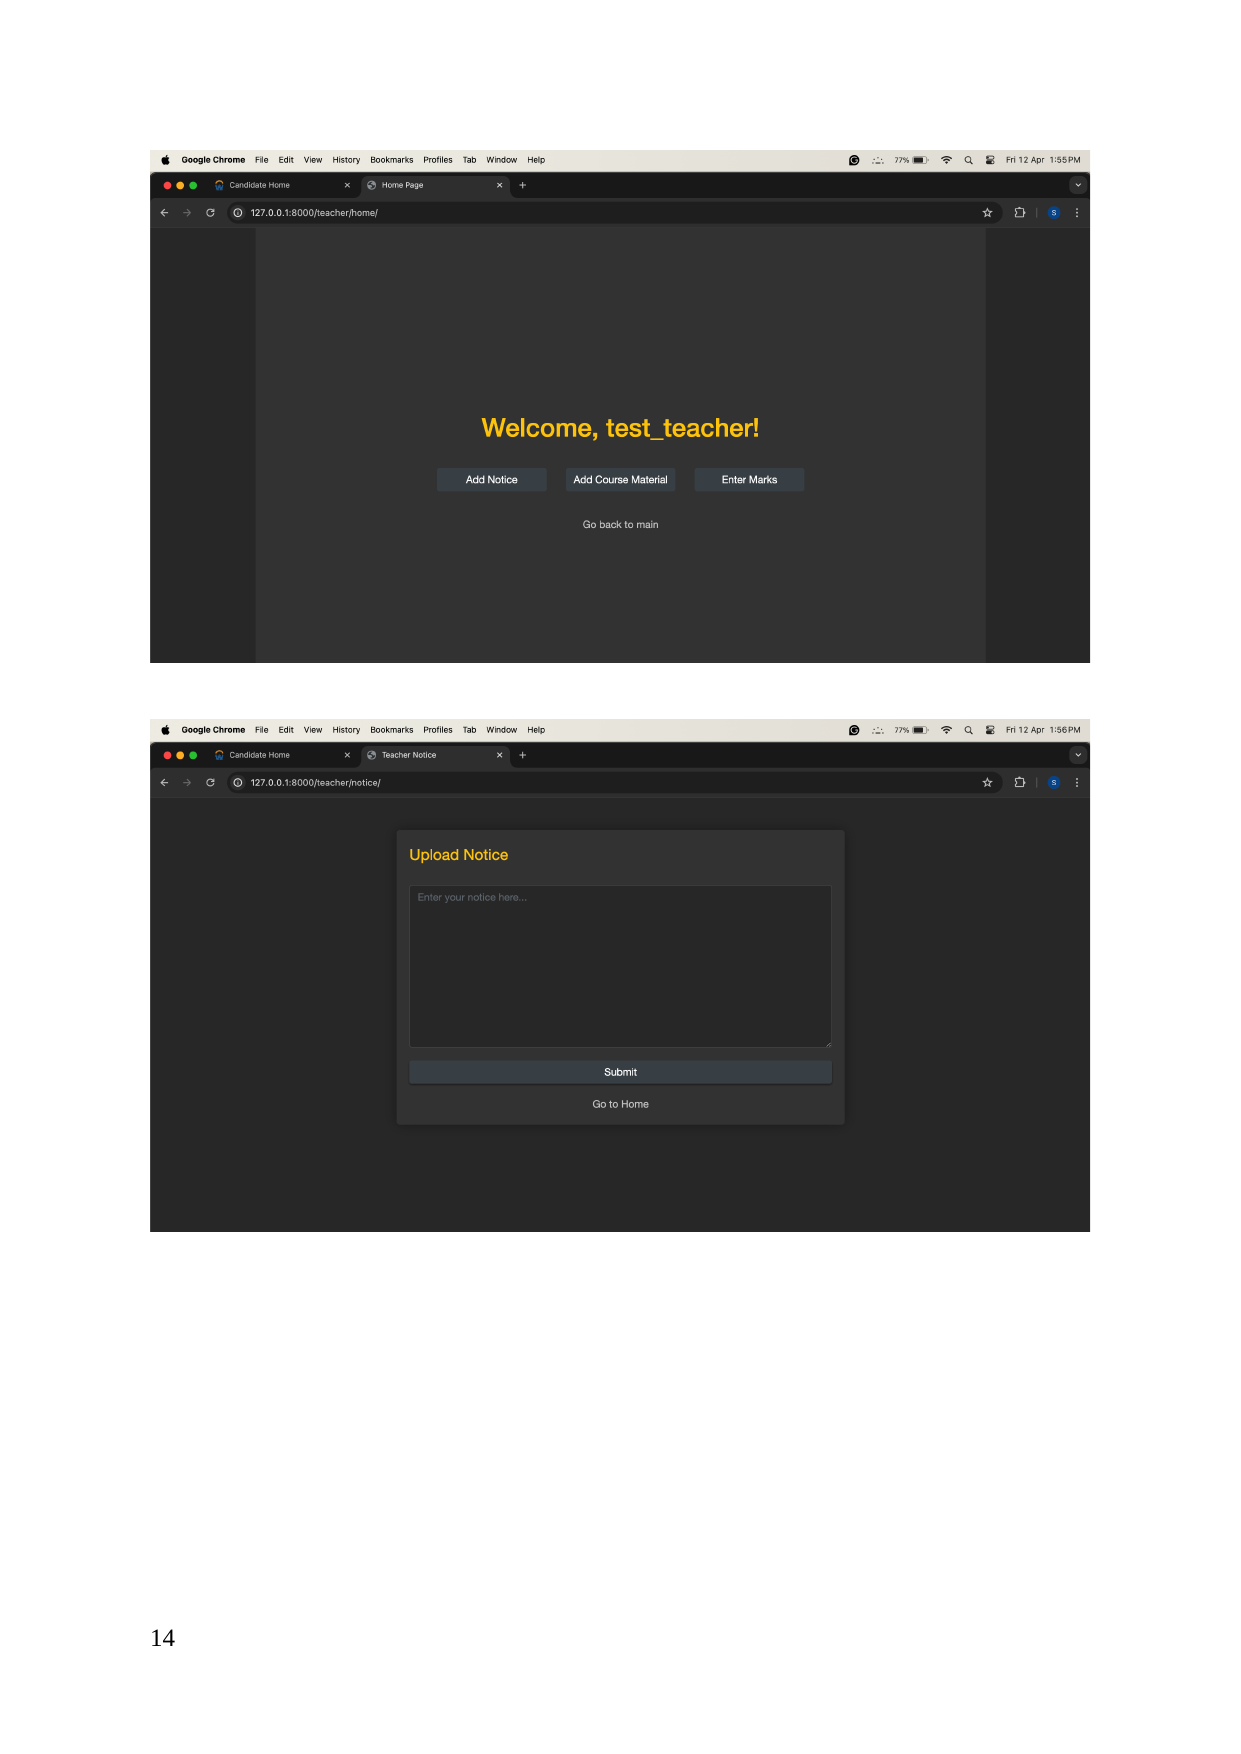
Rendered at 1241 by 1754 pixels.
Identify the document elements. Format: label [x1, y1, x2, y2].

picture [150, 150, 1091, 663]
picture [150, 719, 1091, 1232]
